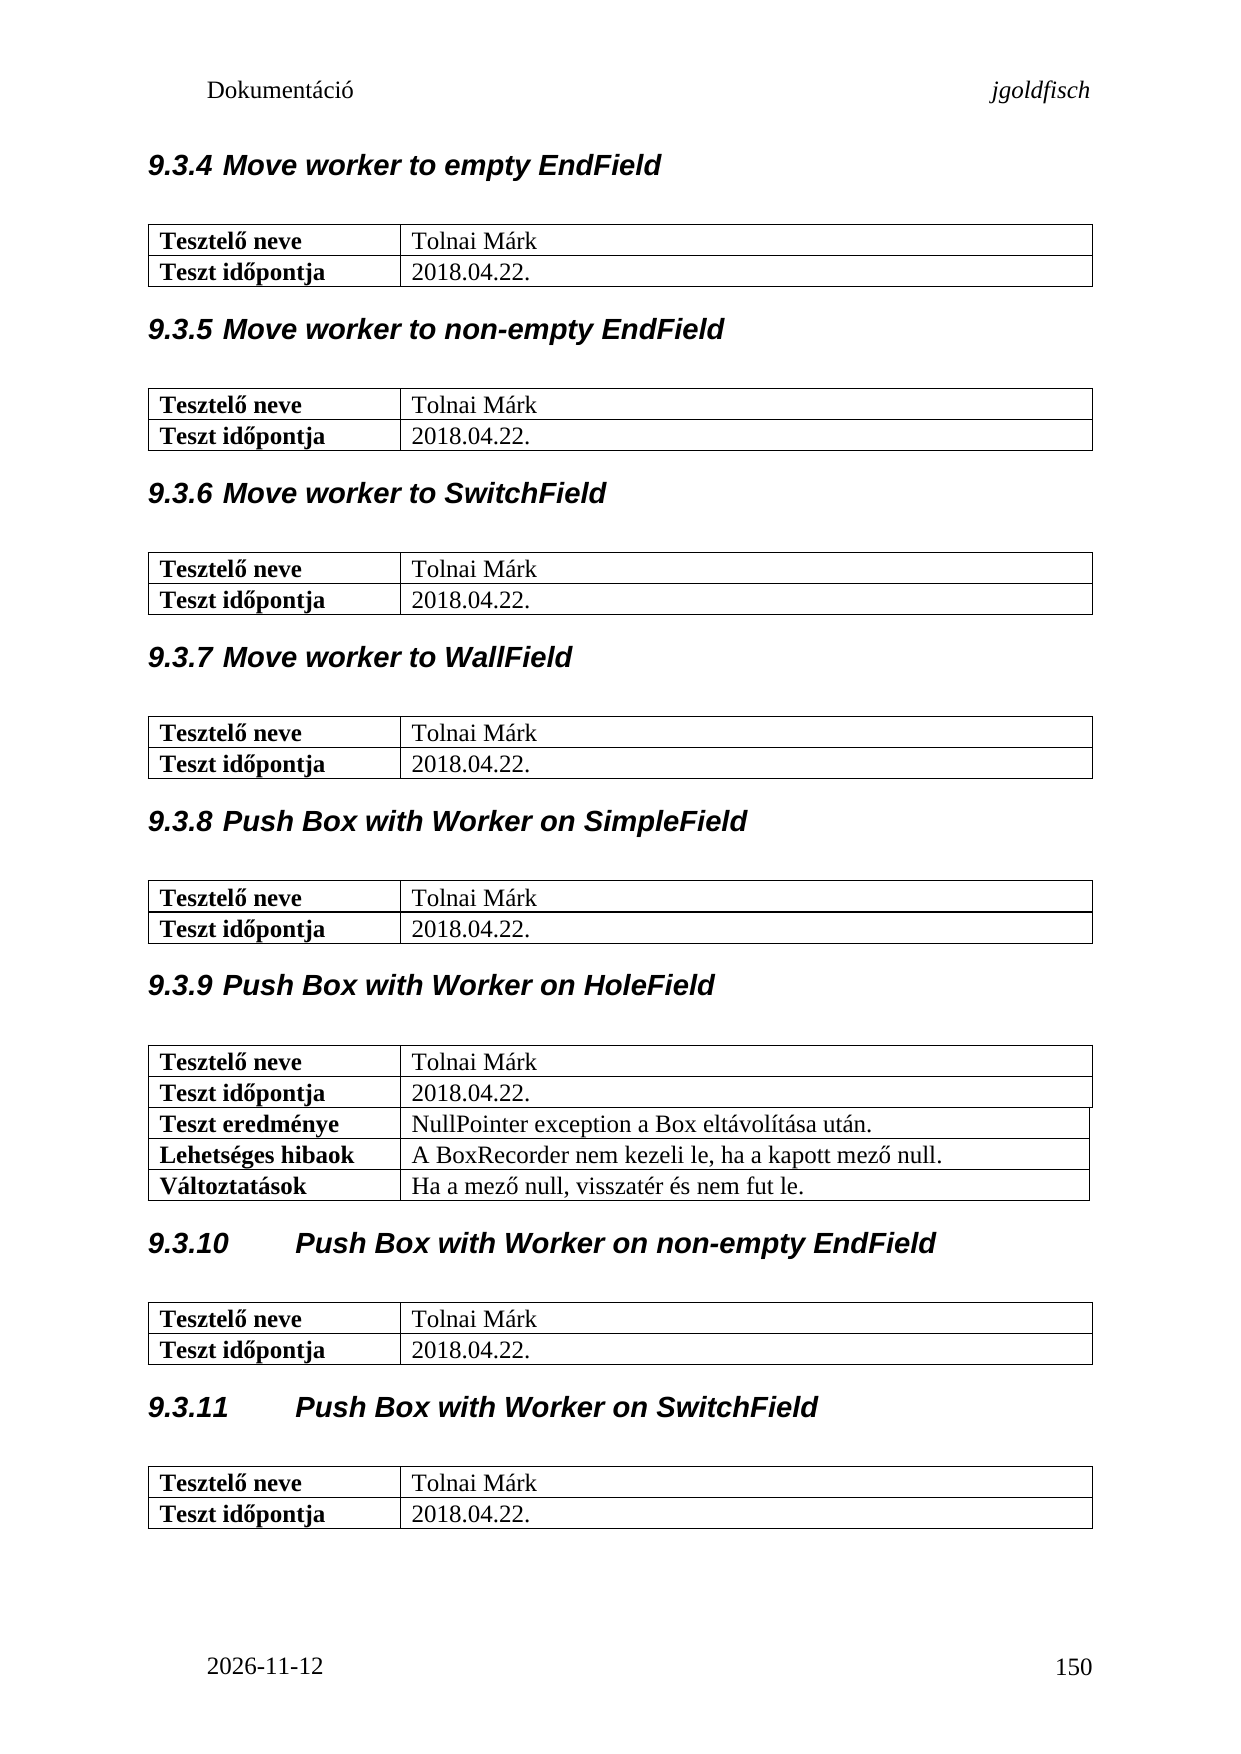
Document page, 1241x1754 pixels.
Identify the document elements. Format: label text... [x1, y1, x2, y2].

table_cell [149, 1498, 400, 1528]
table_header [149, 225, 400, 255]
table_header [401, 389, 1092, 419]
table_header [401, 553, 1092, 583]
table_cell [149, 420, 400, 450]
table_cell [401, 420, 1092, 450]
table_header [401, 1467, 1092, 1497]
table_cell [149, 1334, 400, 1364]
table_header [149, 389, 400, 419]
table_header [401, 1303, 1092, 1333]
subtitle Push Box with Worker on HoleField [148, 968, 1093, 1002]
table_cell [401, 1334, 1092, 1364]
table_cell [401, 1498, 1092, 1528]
subtitle Push Box with Worker on SwitchField [148, 1390, 1093, 1423]
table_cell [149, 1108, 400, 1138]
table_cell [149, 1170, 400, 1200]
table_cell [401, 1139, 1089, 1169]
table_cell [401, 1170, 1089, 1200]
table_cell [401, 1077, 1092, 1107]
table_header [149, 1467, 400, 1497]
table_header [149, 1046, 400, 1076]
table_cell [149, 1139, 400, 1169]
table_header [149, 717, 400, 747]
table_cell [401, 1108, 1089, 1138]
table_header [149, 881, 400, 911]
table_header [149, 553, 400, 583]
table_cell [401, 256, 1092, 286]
subtitle Push Box with Worker on SimpleField [148, 804, 1093, 838]
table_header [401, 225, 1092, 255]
subtitle Move worker to SwitchField [148, 476, 1093, 509]
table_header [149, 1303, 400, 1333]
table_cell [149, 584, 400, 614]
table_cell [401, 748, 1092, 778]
subtitle Move worker to WallField [148, 640, 1093, 674]
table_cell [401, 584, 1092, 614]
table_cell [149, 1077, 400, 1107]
subtitle Move worker to non-empty EndField [148, 312, 1093, 345]
subtitle Push Box with Worker on non-empty EndField [148, 1226, 1093, 1259]
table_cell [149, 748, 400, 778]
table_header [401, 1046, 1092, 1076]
subtitle Move worker to empty EndField [148, 148, 1093, 181]
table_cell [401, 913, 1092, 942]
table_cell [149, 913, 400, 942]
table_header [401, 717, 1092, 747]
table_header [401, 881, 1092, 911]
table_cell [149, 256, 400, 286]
